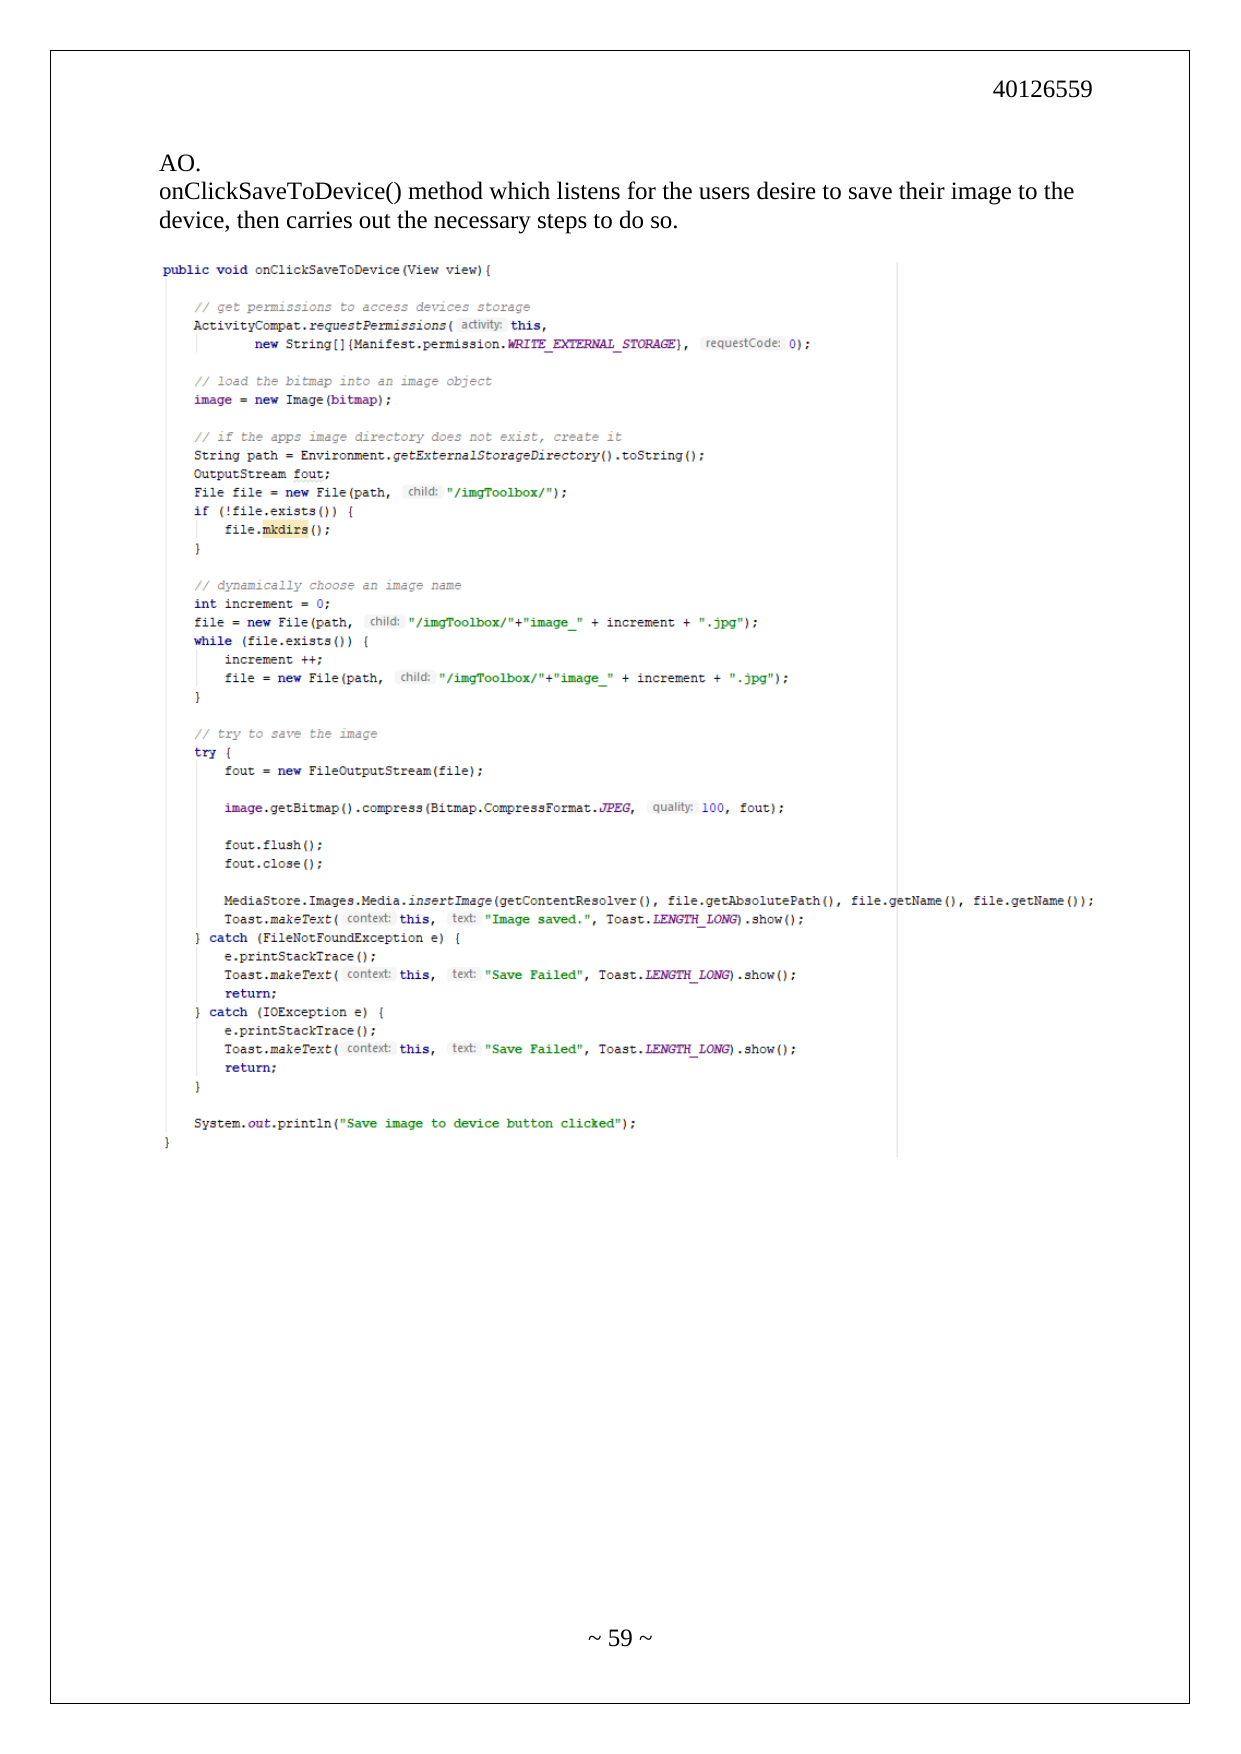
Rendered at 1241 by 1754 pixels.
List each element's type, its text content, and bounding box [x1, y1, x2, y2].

picture [158, 262, 1093, 1157]
table_cell AO. onClickSaveToDevice() method which listens for the users desire to save their image to the device, then carries out the necessary steps to do so. [148, 148, 1092, 1587]
